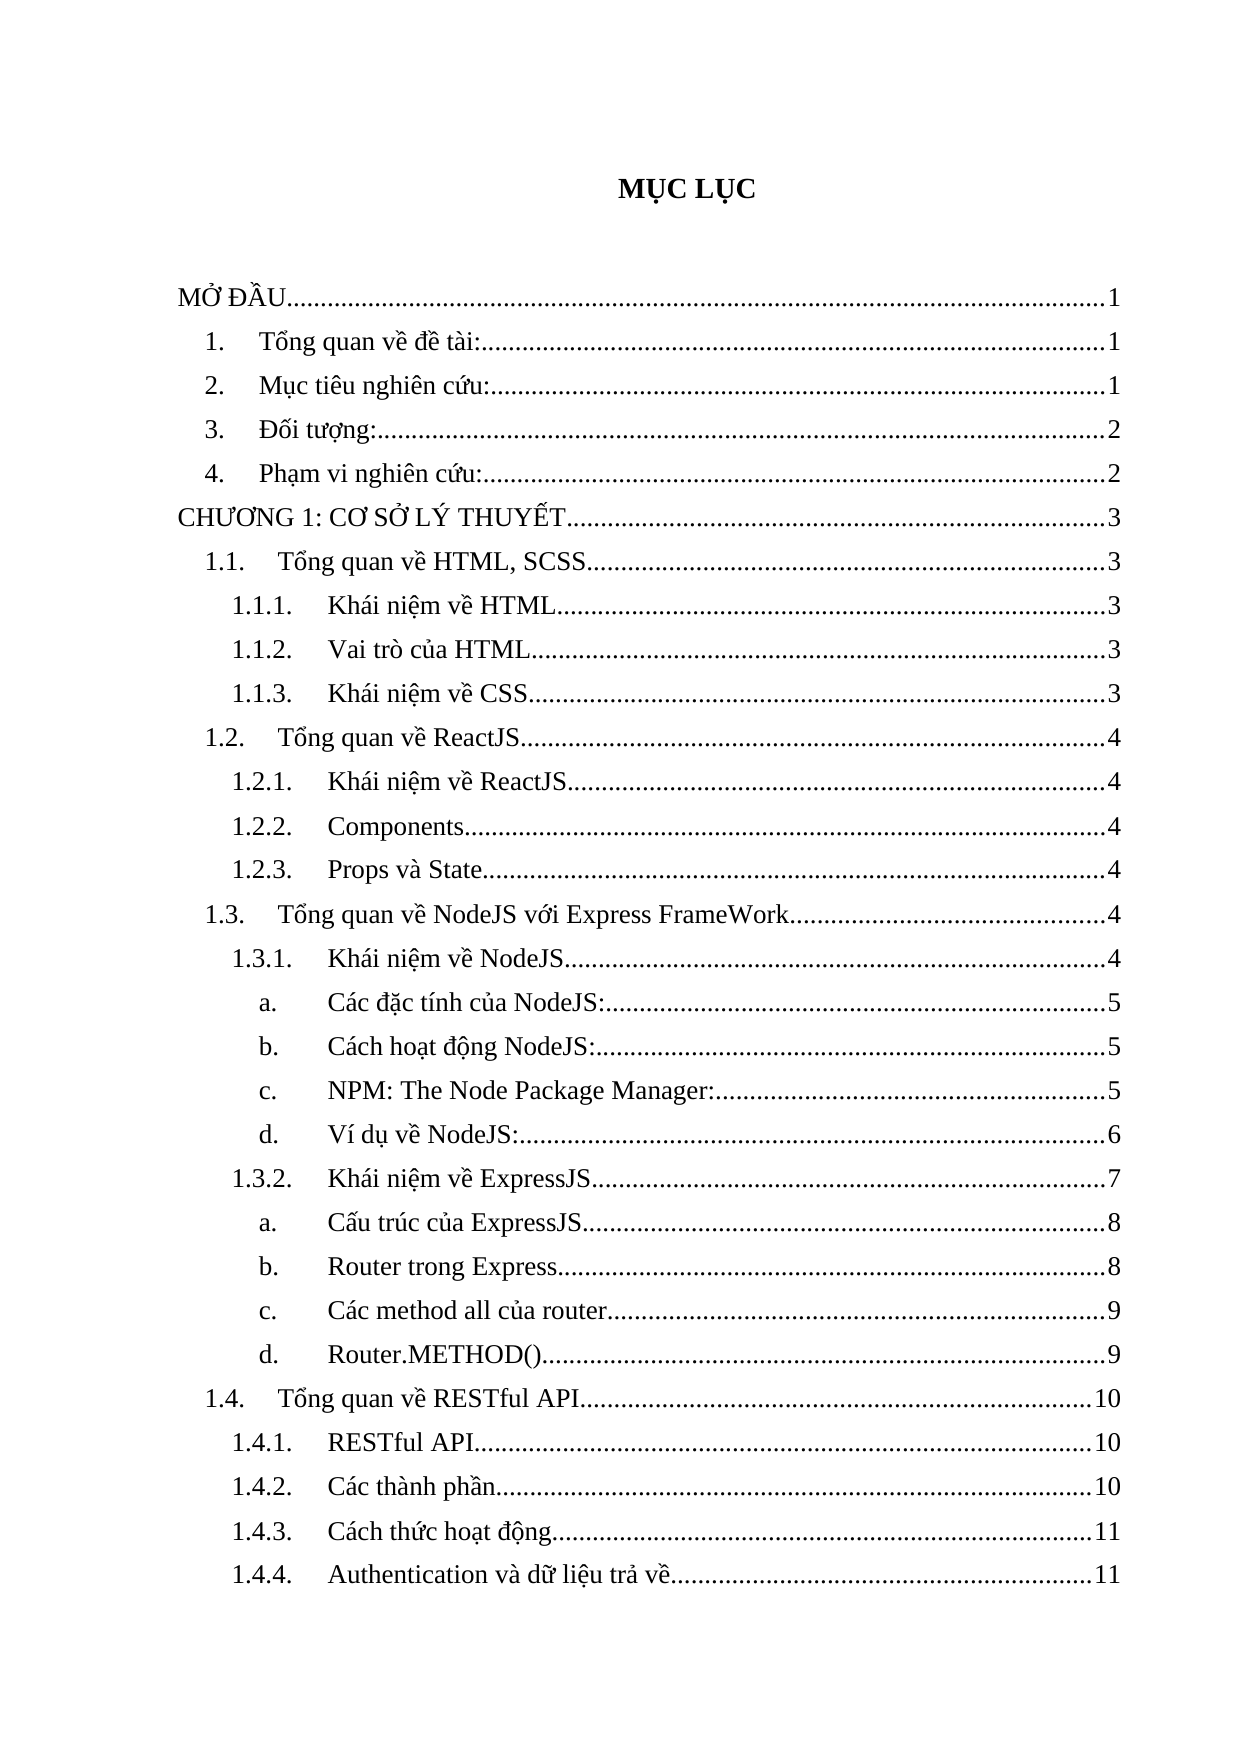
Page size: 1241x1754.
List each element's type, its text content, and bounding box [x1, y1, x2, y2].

text MỤC LỤC [177, 171, 1122, 204]
